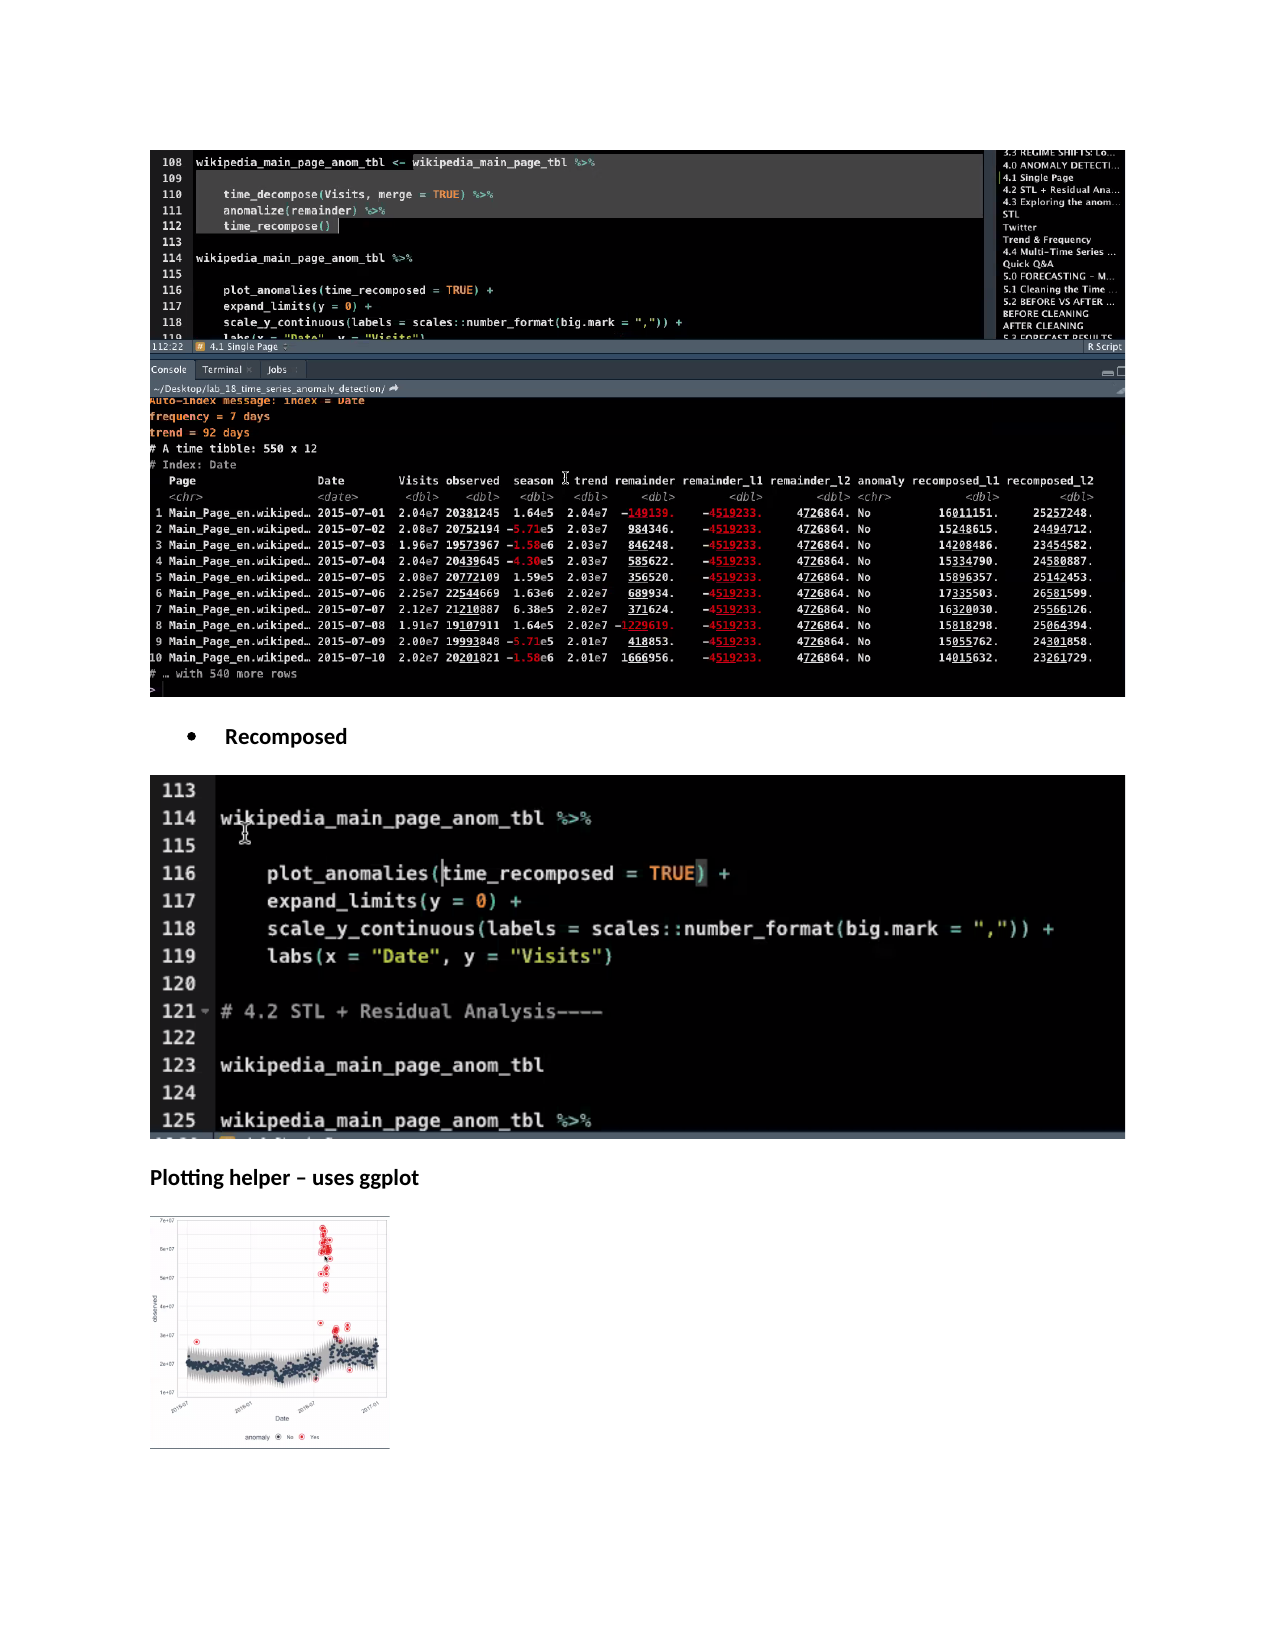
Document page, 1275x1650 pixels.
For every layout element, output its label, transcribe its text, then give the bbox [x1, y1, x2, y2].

picture [150, 775, 1125, 1139]
list Recomposed [187, 722, 1125, 750]
text Plotting helper – uses ggplot [150, 1163, 1125, 1191]
picture [150, 150, 1125, 697]
picture [150, 1216, 390, 1449]
